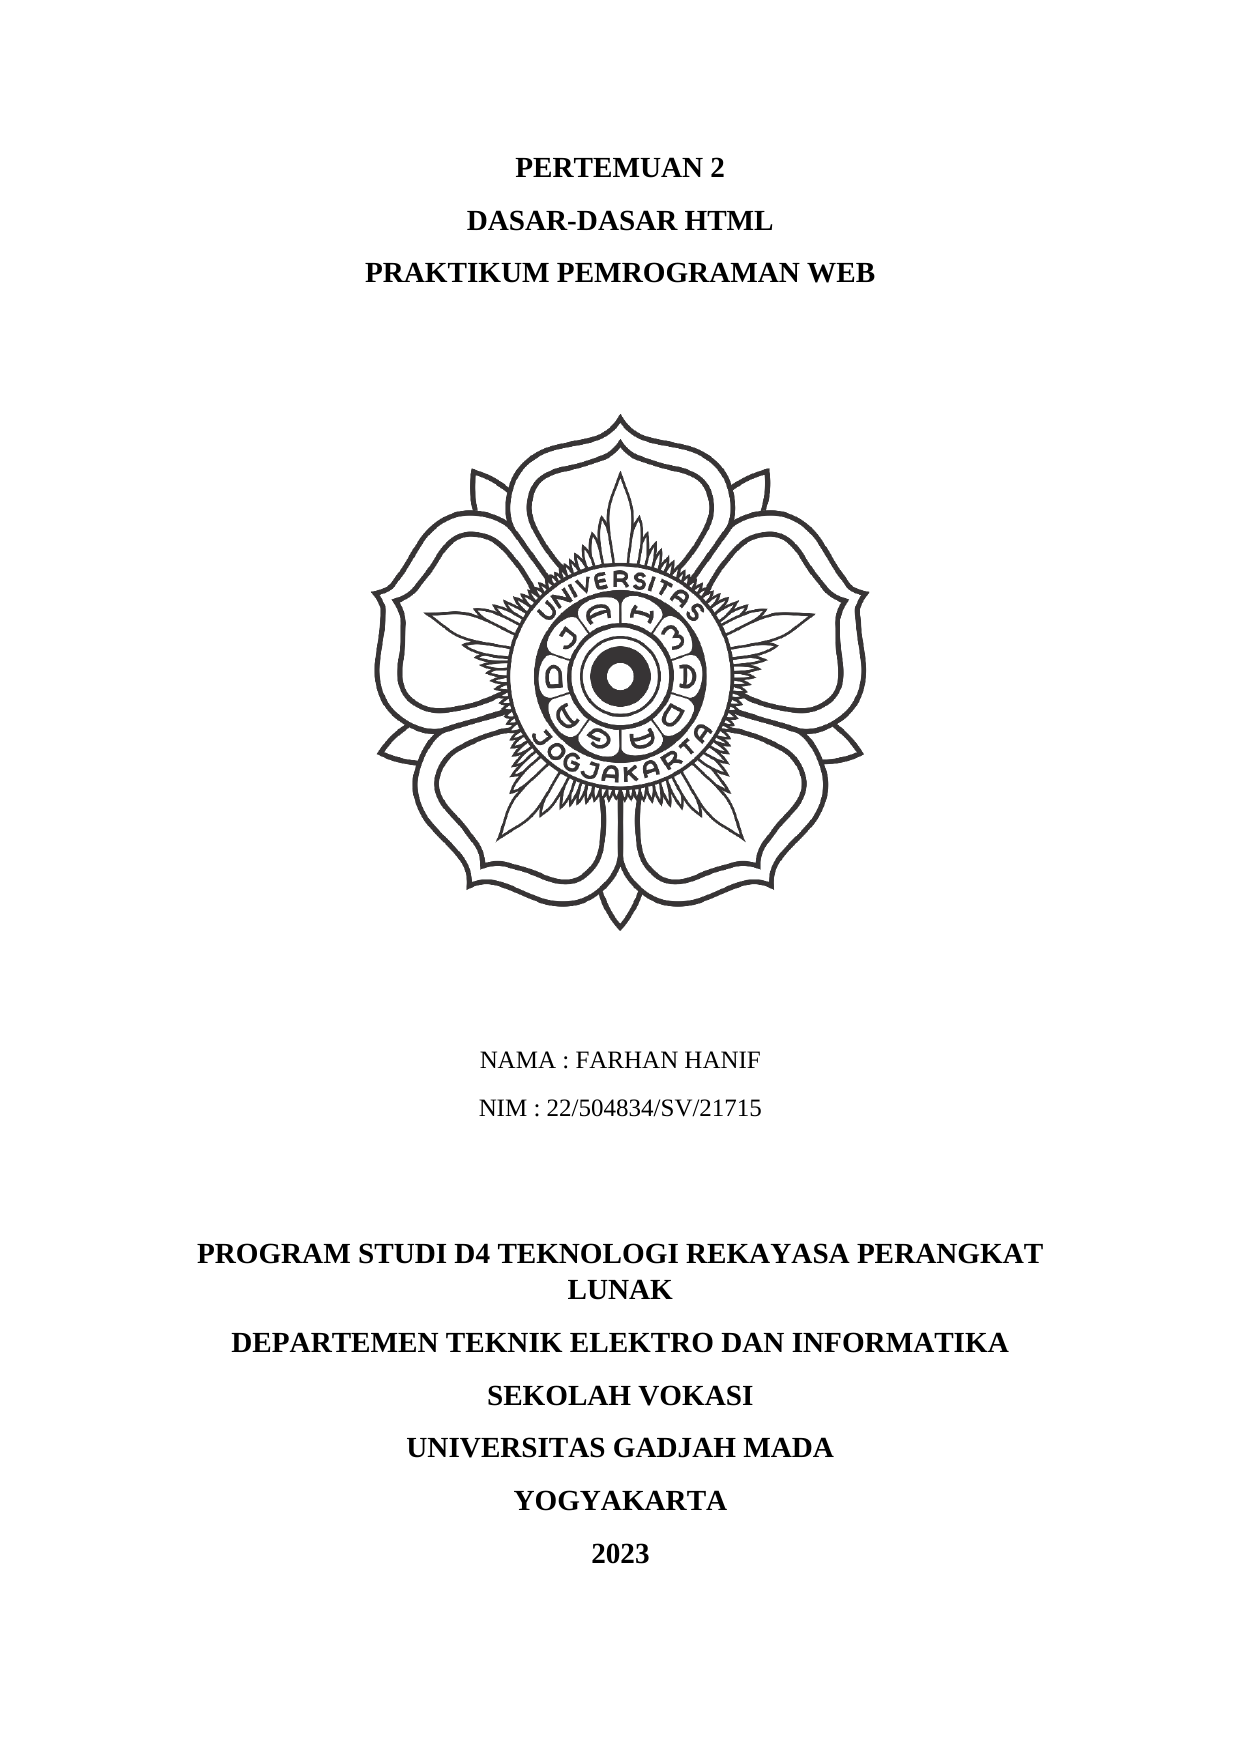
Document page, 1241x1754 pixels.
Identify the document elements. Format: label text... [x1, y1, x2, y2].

text PROGRAM STUDI D4 TEKNOLOGI REKAYASA PERANGKAT LUNAK [150, 1236, 1090, 1306]
text DASAR-DASAR HTML [150, 203, 1090, 236]
text NAMA : FARHAN HANIF [150, 1045, 1090, 1074]
text UNIVERSITAS GADJAH MADA [150, 1431, 1090, 1464]
text PERTEMUAN 2 [150, 150, 1090, 183]
text DEPARTEMEN TEKNIK ELEKTRO DAN INFORMATIKA [150, 1325, 1090, 1358]
text SEKOLAH VOKASI [150, 1378, 1090, 1411]
text YOGYAKARTA [150, 1483, 1090, 1517]
picture [370, 414, 870, 931]
text 2023 [150, 1536, 1090, 1570]
text PRAKTIKUM PEMROGRAMAN WEB [150, 256, 1090, 289]
text NIM : 22/504834/SV/21715 [150, 1093, 1090, 1122]
